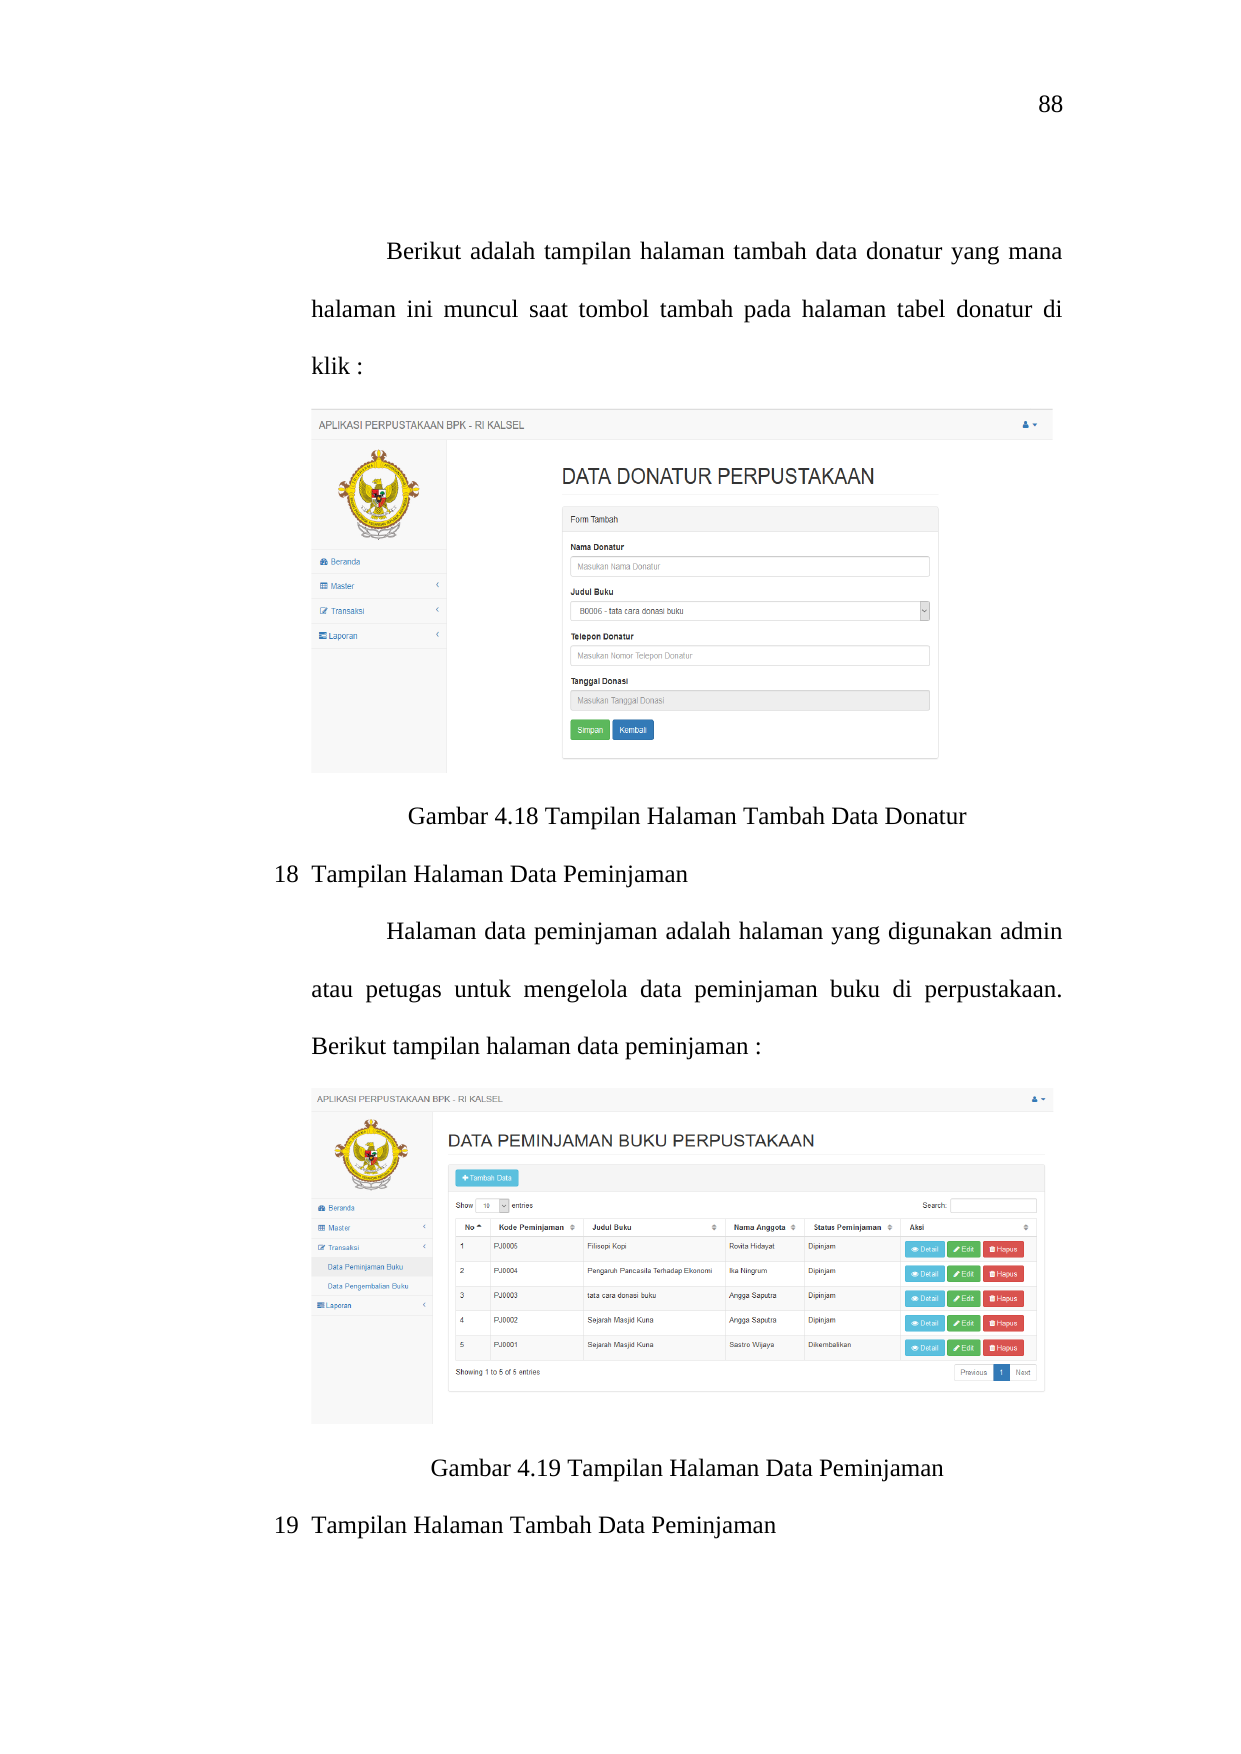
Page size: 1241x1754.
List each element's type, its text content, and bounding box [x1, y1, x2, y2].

list Gambar 4.18 Tampilan Halaman Tambah Data Donatur [311, 801, 1063, 830]
picture [311, 408, 1053, 773]
list Halaman data peminjaman adalah halaman yang digunakan admin atau petugas untuk mengelola data peminjaman buku di perpustakaan. Berikut tampilan halaman data peminjaman : [311, 916, 1063, 1060]
list Tampilan Halaman Tambah Data Peminjaman [274, 1510, 1063, 1539]
list Tampilan Halaman Data Peminjaman [274, 859, 1063, 888]
list Gambar 4.19 Tampilan Halaman Data Peminjaman [311, 1453, 1063, 1482]
picture [311, 1088, 1054, 1424]
list Berikut adalah tampilan halaman tambah data donatur yang mana halaman ini muncul saat tombol tambah pada halaman tabel donatur di klik : [311, 236, 1063, 380]
